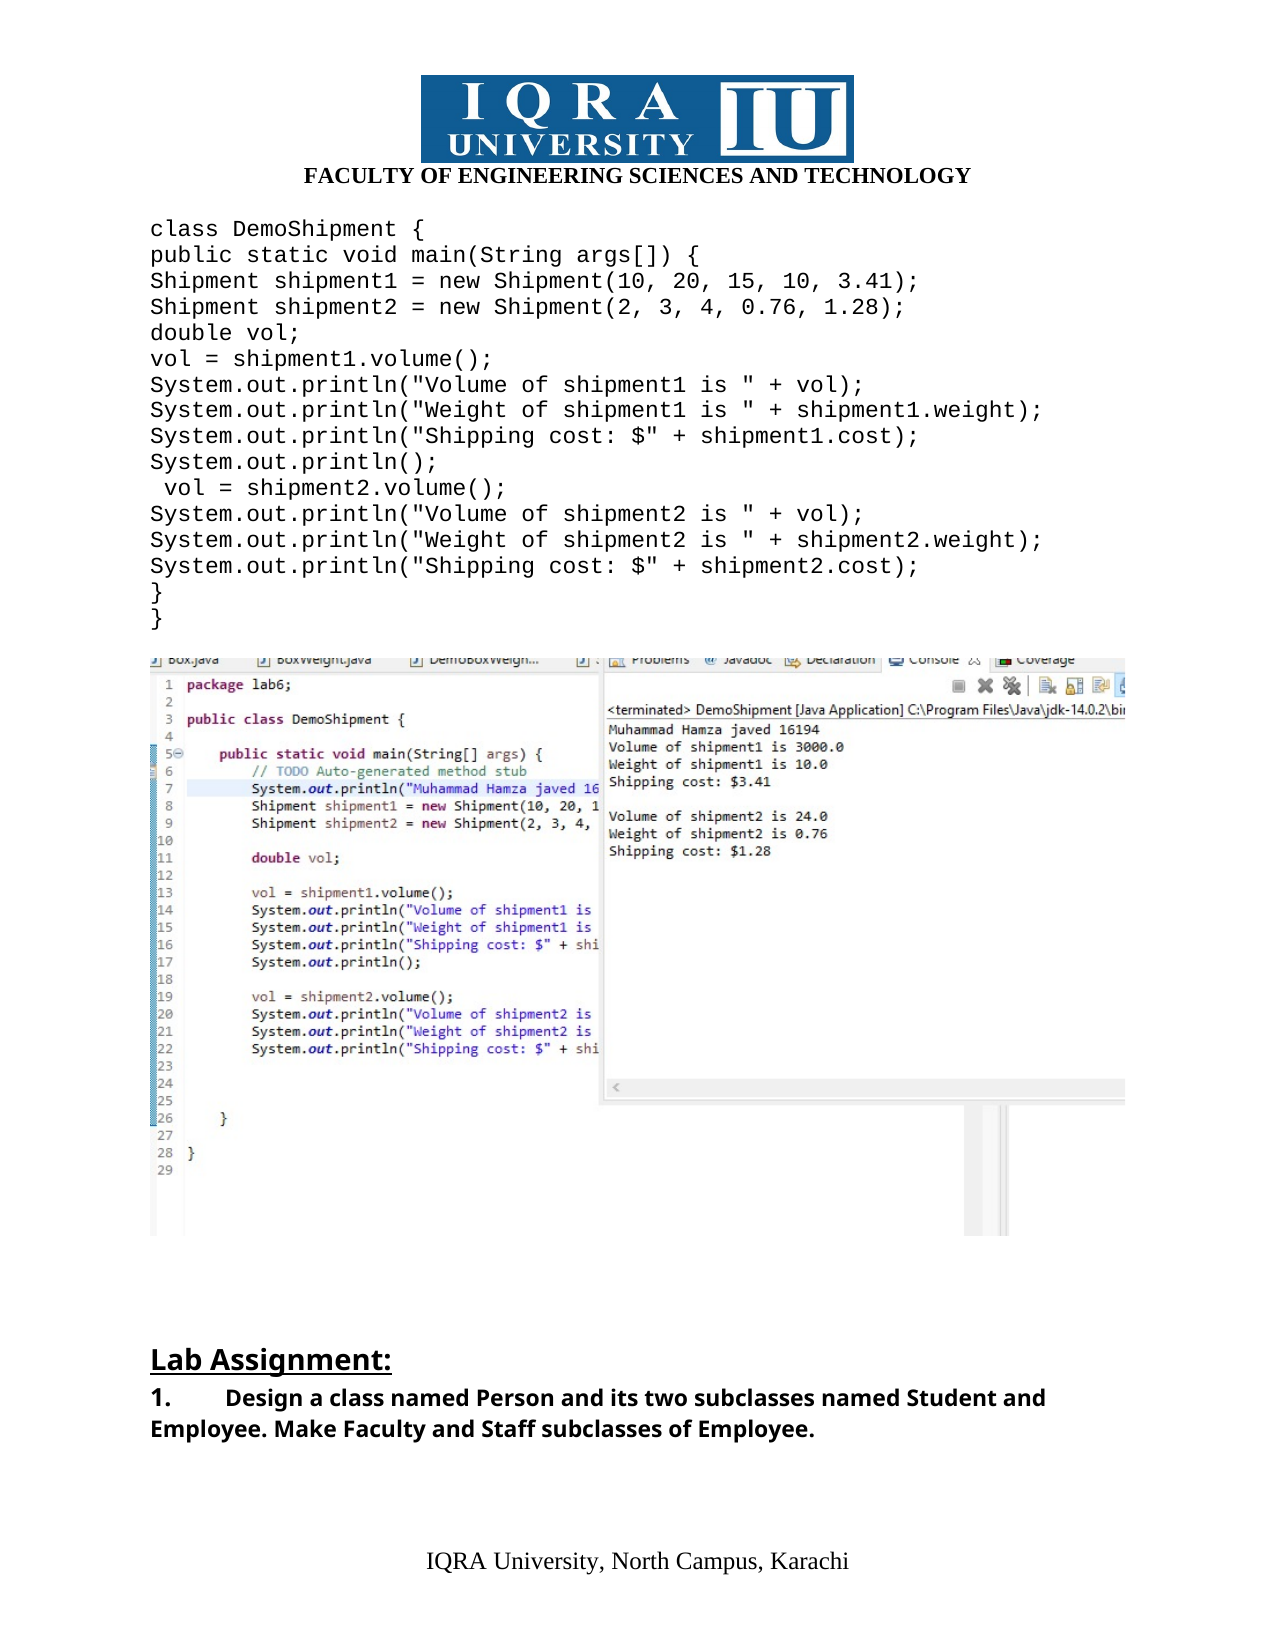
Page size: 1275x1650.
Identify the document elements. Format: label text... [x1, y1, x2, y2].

text System.out.println("Volume of shipment2 is " + vol); [150, 503, 1125, 528]
text vol = shipment2.volume(); [150, 477, 1125, 503]
text } [150, 580, 1125, 606]
text Shipment shipment1 = new Shipment(10, 20, 15, 10, 3.41); [150, 269, 1125, 295]
text System.out.println("Volume of shipment1 is " + vol); [150, 373, 1125, 399]
picture [421, 75, 854, 163]
text System.out.println("Shipping cost: $" + shipment2.cost); [150, 554, 1125, 580]
text Lab Assignment: [150, 1339, 1125, 1379]
text class DemoShipment { [150, 217, 1125, 243]
text System.out.println("Weight of shipment1 is " + shipment1.weight); [150, 399, 1125, 425]
text double vol; [150, 321, 1125, 347]
text System.out.println("Shipping cost: $" + shipment1.cost); [150, 425, 1125, 451]
picture [150, 658, 1125, 1236]
text public static void main(String args[]) { [150, 243, 1125, 269]
text Shipment shipment2 = new Shipment(2, 3, 4, 0.76, 1.28); [150, 295, 1125, 321]
list Design a class named Person and its two subclasses named Student and Employee. Make Faculty and Staff subclasses of Employee. [150, 1379, 1125, 1444]
text System.out.println("Weight of shipment2 is " + shipment2.weight); [150, 528, 1125, 554]
text System.out.println(); [150, 451, 1125, 477]
text } [150, 606, 1125, 632]
text vol = shipment1.volume(); [150, 347, 1125, 373]
